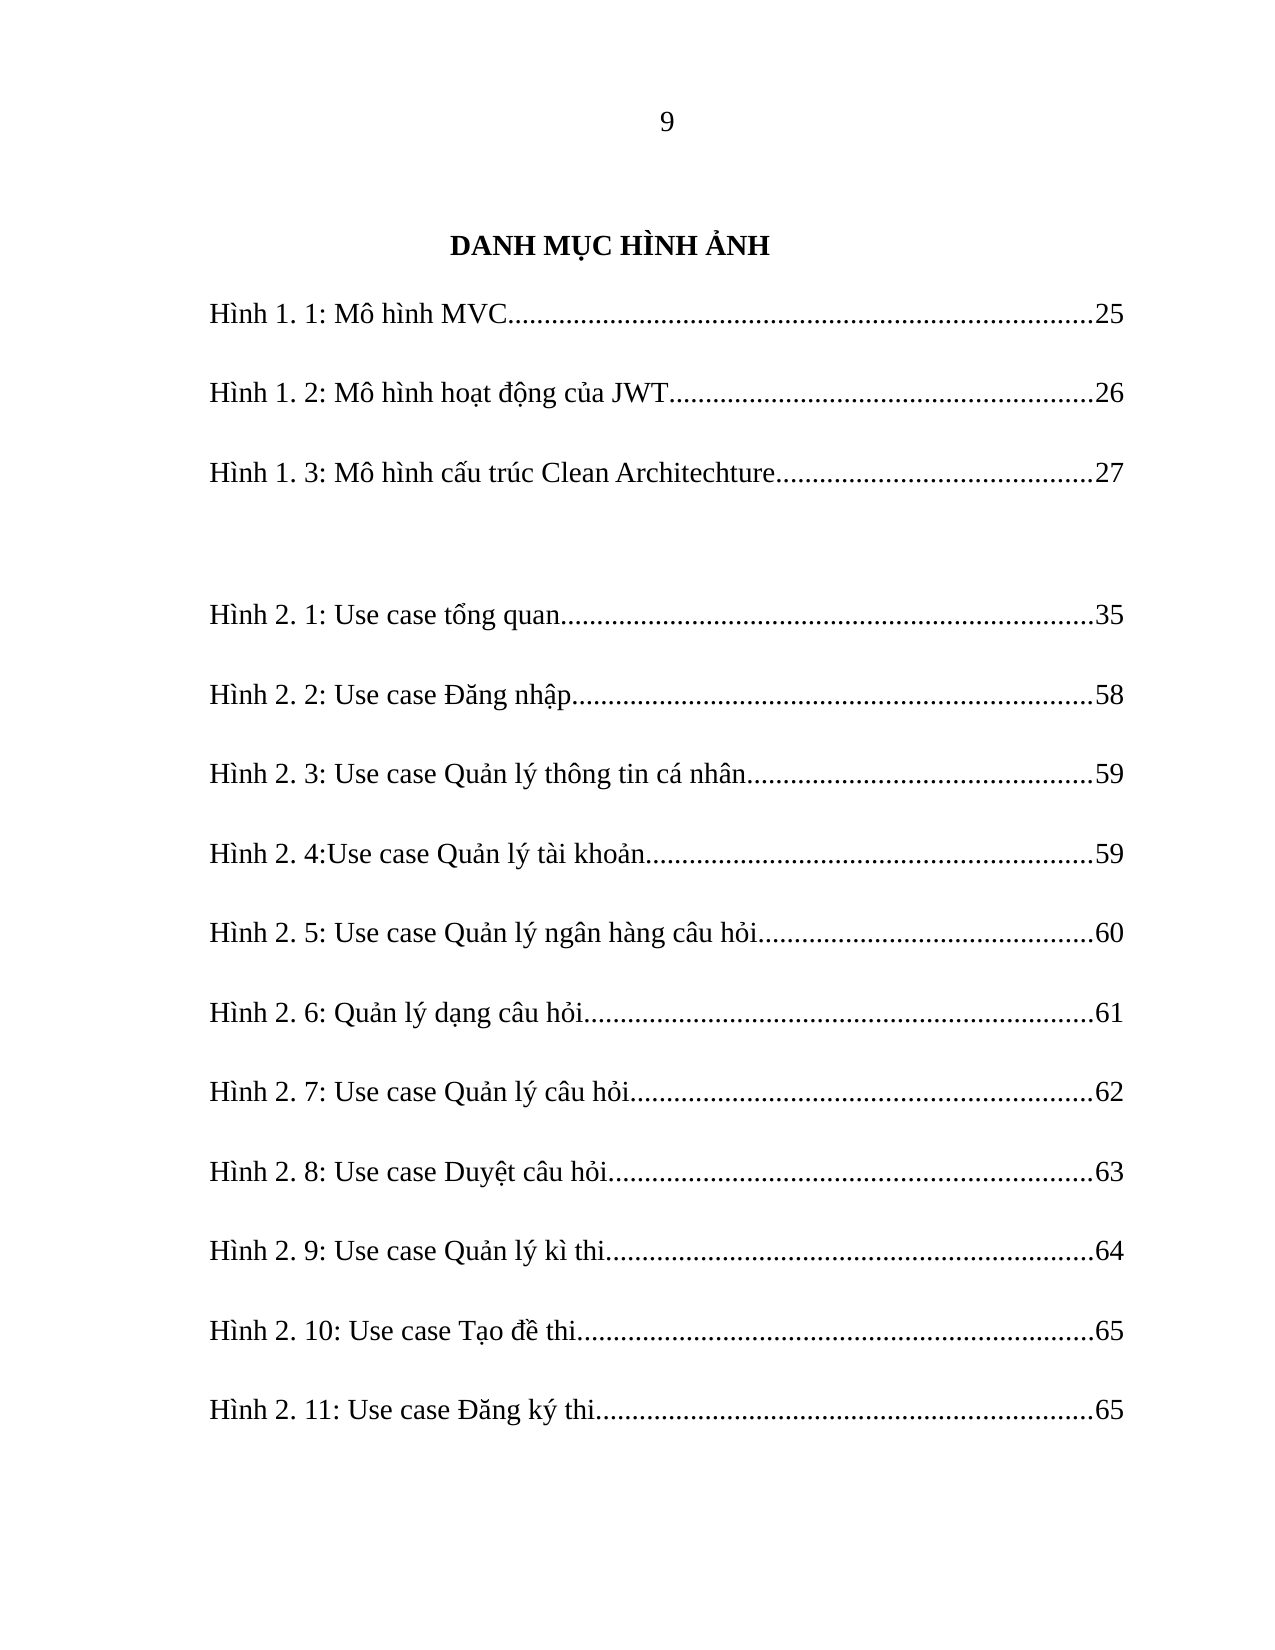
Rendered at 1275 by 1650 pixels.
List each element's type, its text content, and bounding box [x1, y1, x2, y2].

text Hình 2. 9: Use case Quản lý kì thi 64 [150, 1233, 1125, 1267]
text Hình 2. 8: Use case Duyệt câu hỏi 63 [150, 1154, 1125, 1187]
text Hình 2. 6: Quản lý dạng câu hỏi 61 [150, 995, 1125, 1028]
text Hình 2. 3: Use case Quản lý thông tin cá nhân 59 [150, 756, 1125, 790]
text Hình 2. 11: Use case Đăng ký thi 65 [150, 1392, 1125, 1426]
text Hình 2. 5: Use case Quản lý ngân hàng câu hỏi 60 [150, 915, 1125, 949]
text Hình 1. 3: Mô hình cấu trúc Clean Architechture 27 [150, 455, 1125, 489]
text Hình 1. 2: Mô hình hoạt động của JWT 26 [150, 376, 1125, 409]
text Hình 2. 7: Use case Quản lý câu hỏi 62 [150, 1074, 1125, 1108]
text Hình 2. 4:Use case Quản lý tài khoản 59 [150, 836, 1125, 869]
subtitle DANH MỤC HÌNH ẢNH [375, 228, 1125, 262]
text Hình 1. 1: Mô hình MVC 25 [150, 296, 1125, 330]
text Hình 2. 1: Use case tổng quan 35 [150, 597, 1125, 631]
text Hình 2. 10: Use case Tạo đề thi 65 [150, 1313, 1125, 1346]
text Hình 2. 2: Use case Đăng nhập 58 [150, 677, 1125, 710]
